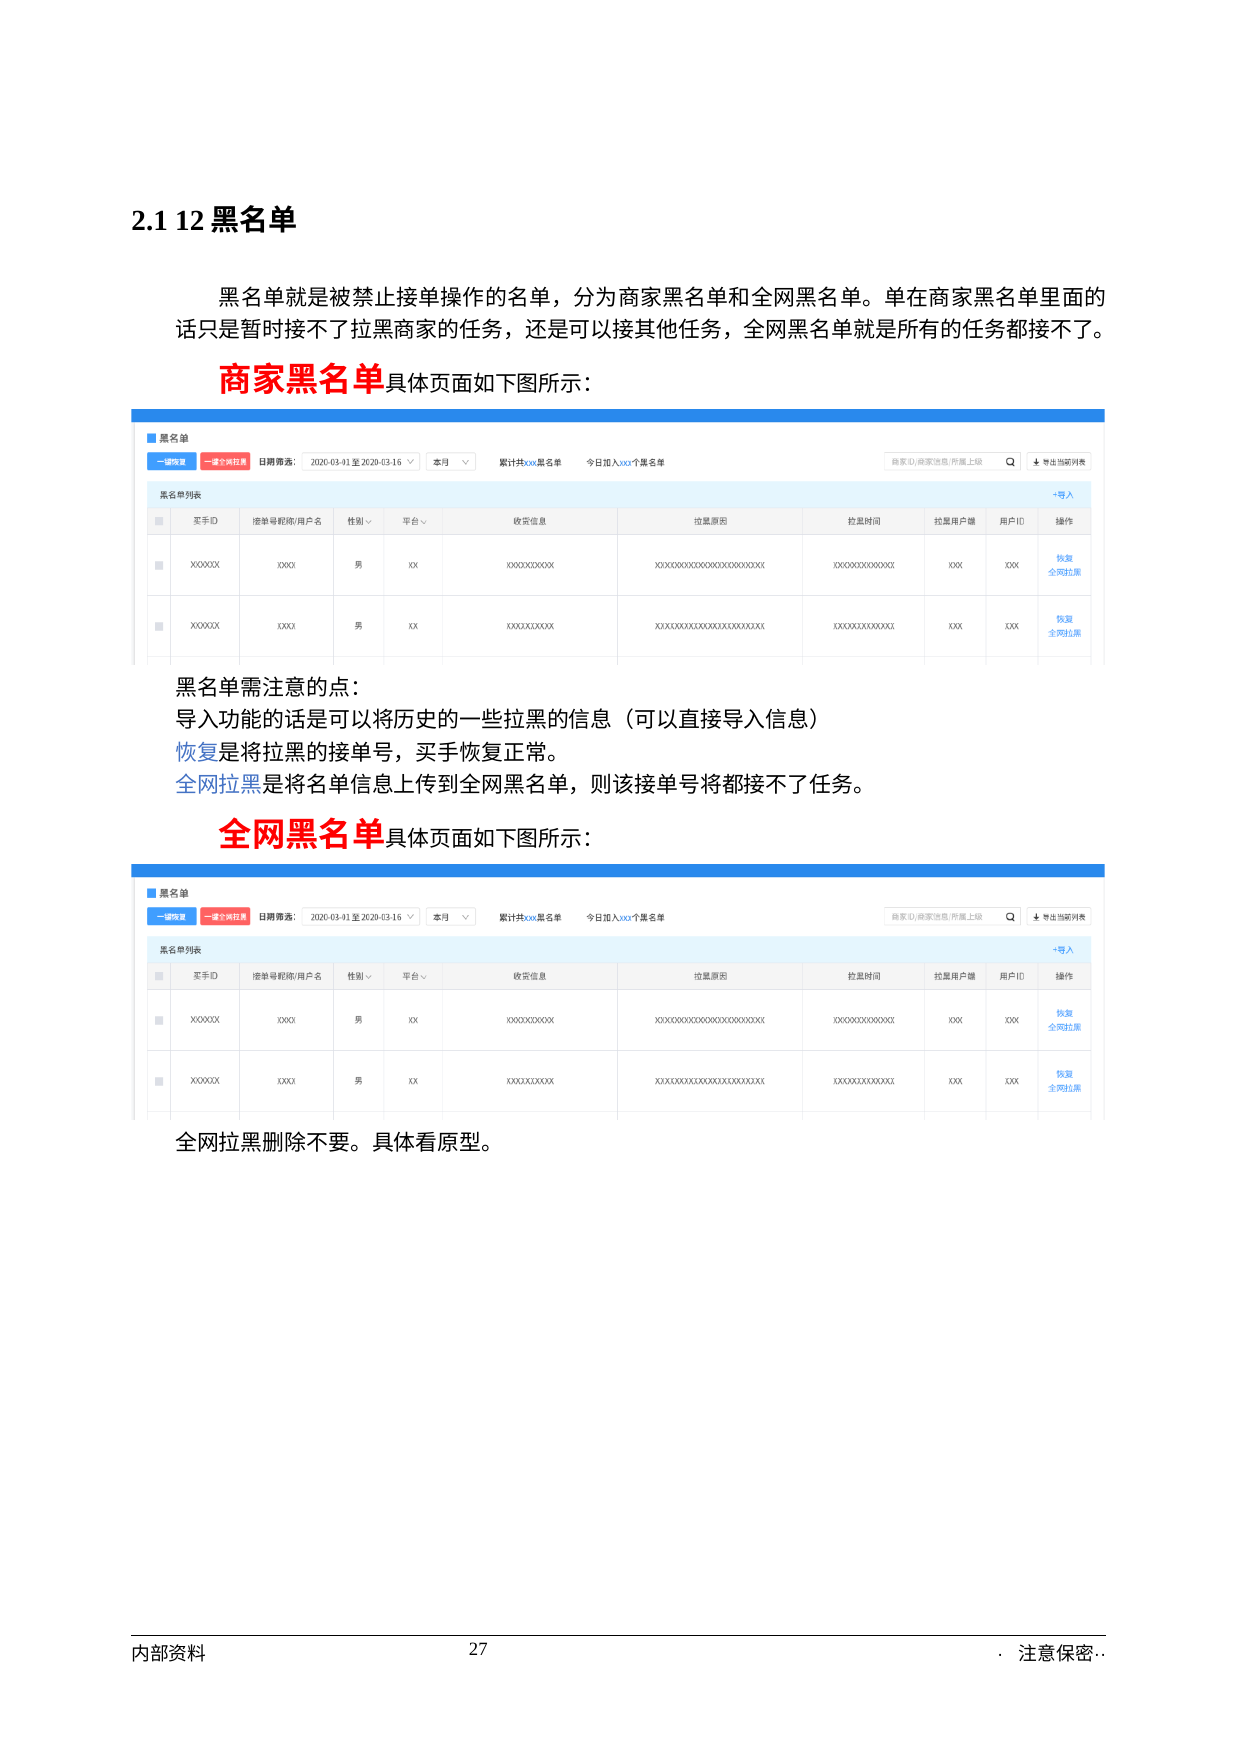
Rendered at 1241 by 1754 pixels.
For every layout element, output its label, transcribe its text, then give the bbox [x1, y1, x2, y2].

picture [131, 864, 1105, 1120]
subtitle 2.1 12黑名单 [131, 185, 1106, 250]
picture [131, 409, 1105, 665]
text 商家黑名单具体页面如下图所示： [175, 344, 1106, 409]
text 全网拉黑是将名单信息上传到全网黑名单，则该接单号将都接不了任务。 [131, 767, 1106, 799]
text 黑名单就是被禁止接单操作的名单，分为商家黑名单和全网黑名单。单在商家黑名单里面的话只是暂时接不了拉黑商家的任务，还是可以接其他任务，全网黑名单就是所有的任务都接不了。 [175, 279, 1106, 344]
text 黑名单需注意的点： [131, 669, 1106, 702]
text 恢复是将拉黑的接单号，买手恢复正常。 [131, 734, 1106, 767]
text 导入功能的话是可以将历史的一些拉黑的信息（可以直接导入信息） [131, 702, 1106, 734]
text 全网黑名单具体页面如下图所示： [175, 799, 1106, 864]
text 全网拉黑删除不要。具体看原型。 [131, 1124, 1106, 1157]
